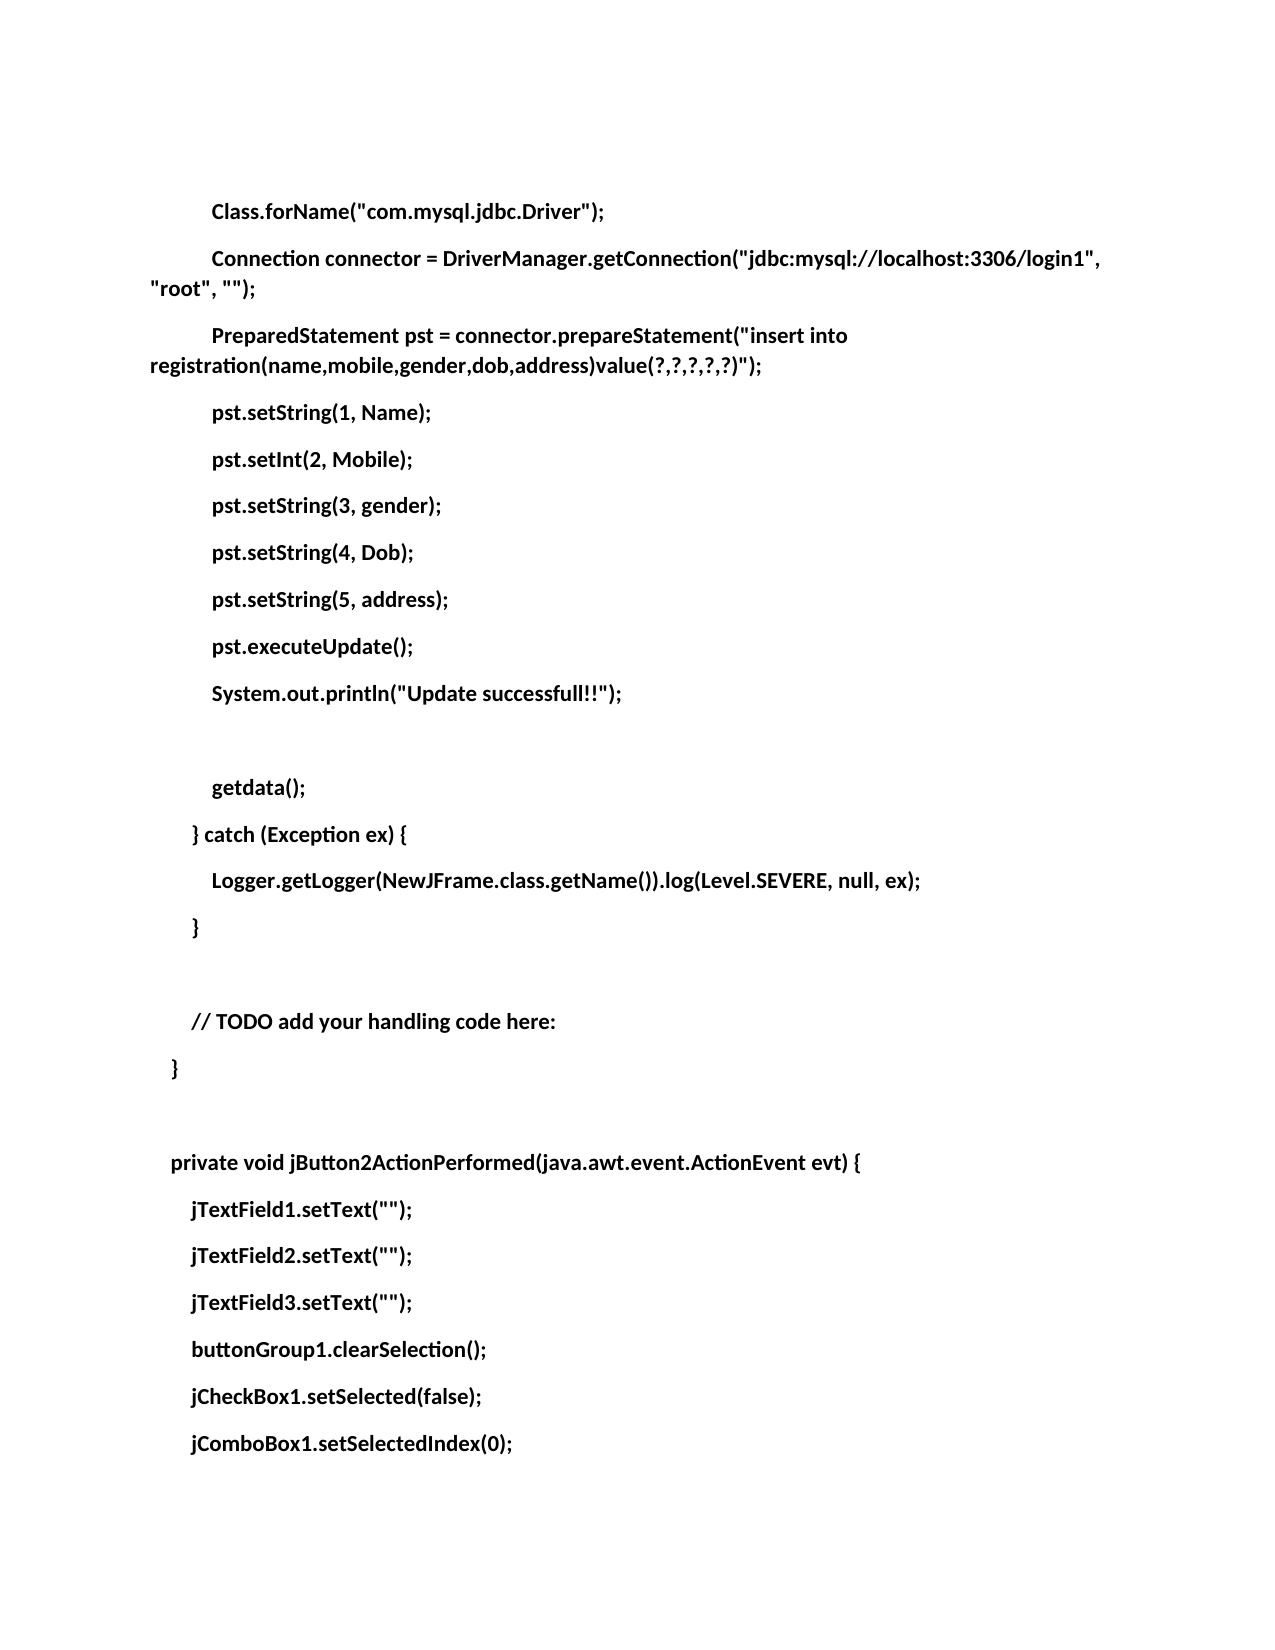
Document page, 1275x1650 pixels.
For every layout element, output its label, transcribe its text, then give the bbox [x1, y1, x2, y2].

text jComboBox1.setSelectedIndex(0); [150, 1429, 1125, 1457]
text // TODO add your handling code here: [150, 1007, 1125, 1035]
text Class.forName("com.mysql.jdbc.Driver"); [150, 197, 1125, 225]
text getdata(); [150, 773, 1125, 801]
text } [150, 913, 1125, 942]
text PreparedStatement pst = connector.prepareStatement("insert into registration(name,mobile,gender,dob,address)value(?,?,?,?,?)"); [150, 321, 1125, 379]
text jTextField3.setText(""); [150, 1288, 1125, 1317]
text System.out.println("Update successfull!!"); [150, 679, 1125, 707]
text Logger.getLogger(NewJFrame.class.getName()).log(Level.SEVERE, null, ex); [150, 867, 1125, 895]
text pst.setString(4, Dob); [150, 538, 1125, 567]
text pst.setString(3, gender); [150, 492, 1125, 520]
text jTextField2.setText(""); [150, 1242, 1125, 1270]
text pst.setString(5, address); [150, 585, 1125, 613]
text } [150, 1054, 1125, 1082]
text buttonGroup1.clearSelection(); [150, 1335, 1125, 1363]
text Connection connector = DriverManager.getConnection("jdbc:mysql://localhost:3306/login1", "root", ""); [150, 244, 1125, 302]
text private void jButton2ActionPerformed(java.awt.event.ActionEvent evt) { [150, 1148, 1125, 1176]
text pst.setString(1, Name); [150, 398, 1125, 426]
text jCheckBox1.setSelected(false); [150, 1382, 1125, 1410]
text pst.setInt(2, Mobile); [150, 445, 1125, 473]
text } catch (Exception ex) { [150, 820, 1125, 848]
text jTextField1.setText(""); [150, 1195, 1125, 1223]
text pst.executeUpdate(); [150, 632, 1125, 660]
